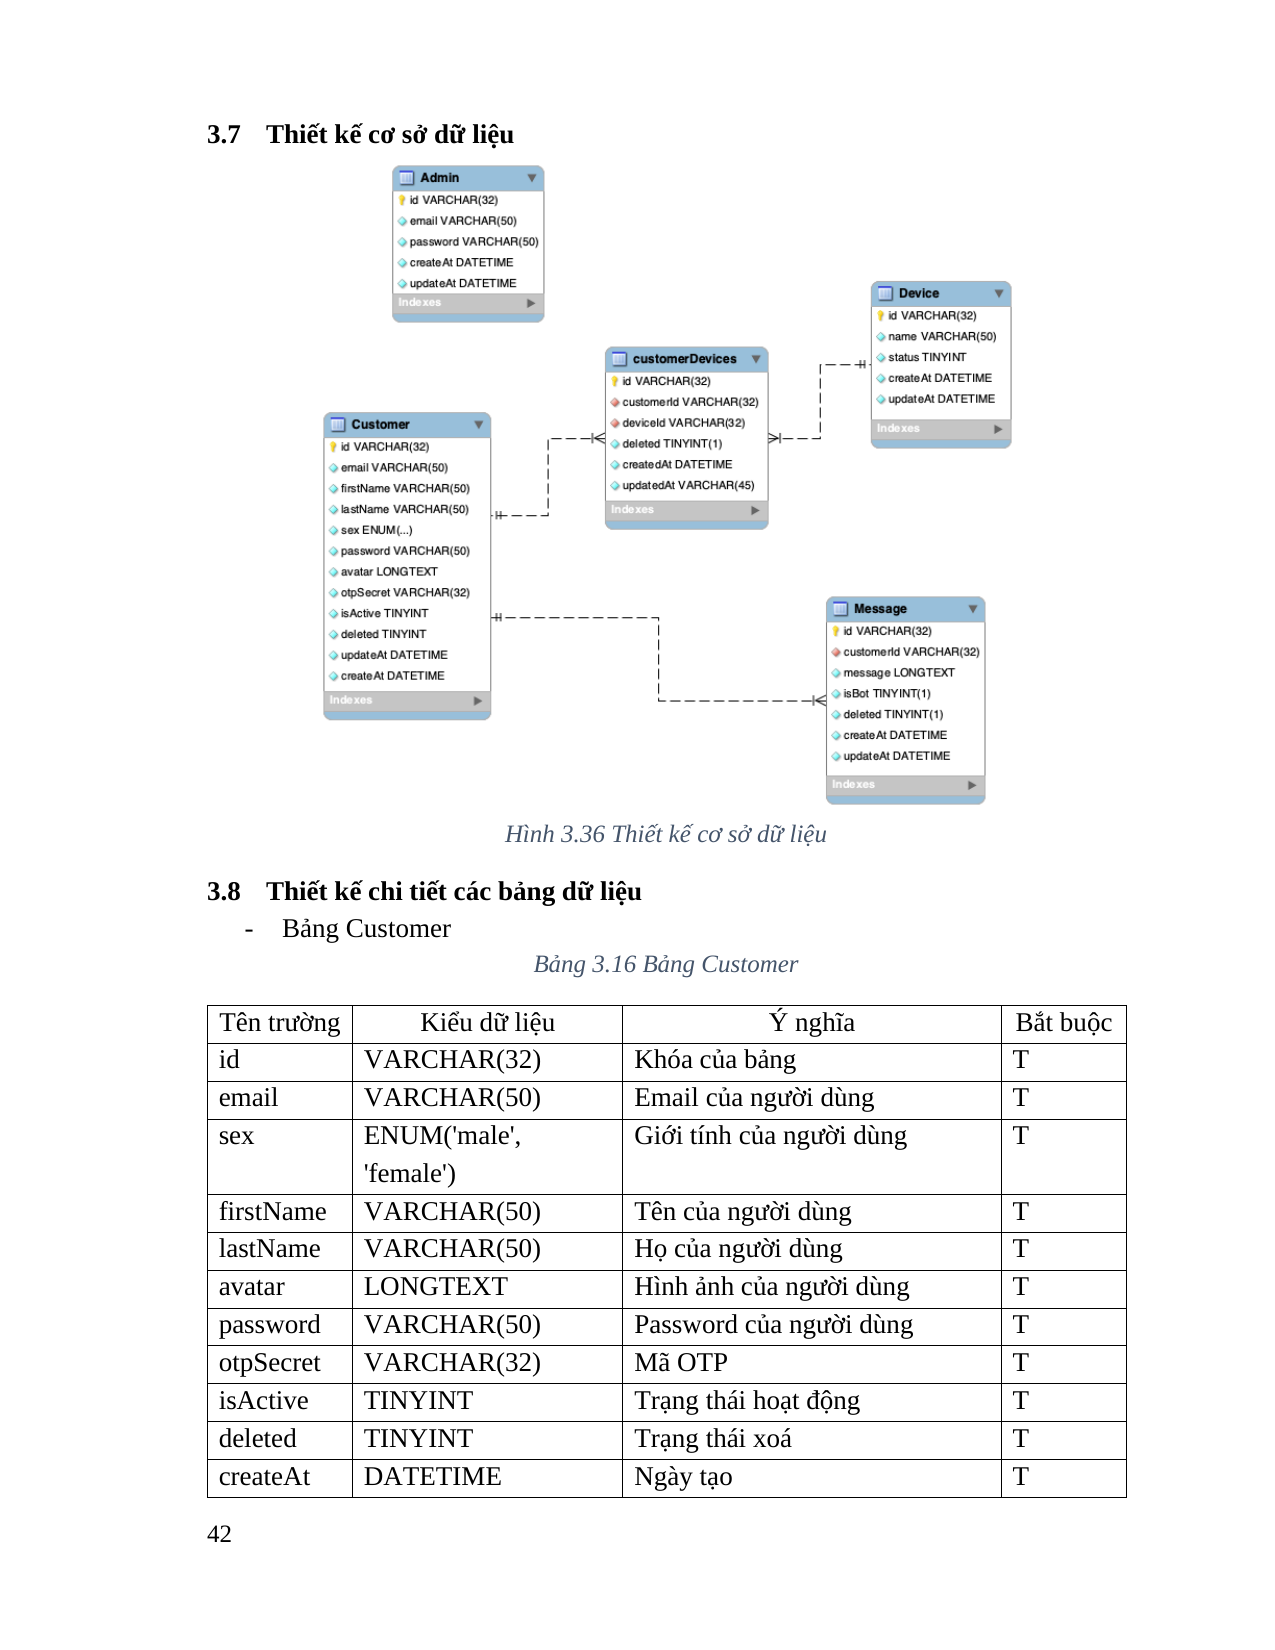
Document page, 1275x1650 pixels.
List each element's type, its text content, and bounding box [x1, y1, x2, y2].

table_cell T [1002, 1422, 1126, 1459]
list Bảng Customer [244, 912, 1127, 943]
table_cell Giới tính của người dùng [623, 1120, 1001, 1194]
table_header Kiểu dữ liệu [353, 1006, 622, 1043]
table_cell VARCHAR(50) [353, 1233, 622, 1269]
table_cell TINYINT [353, 1384, 622, 1421]
table_header Bắt buộc [1002, 1006, 1126, 1043]
table_cell sex [208, 1120, 352, 1194]
table_cell VARCHAR(32) [353, 1346, 622, 1383]
table_cell VARCHAR(50) [353, 1309, 622, 1345]
table_cell otpSecret [208, 1346, 352, 1383]
table_cell T [1002, 1044, 1126, 1081]
table_cell T [1002, 1309, 1126, 1345]
table_cell T [1002, 1195, 1126, 1232]
subtitle Thiết kế cơ sở dữ liệu [207, 118, 1127, 149]
table_cell Ngày tạo [623, 1460, 1001, 1497]
table_cell lastName [208, 1233, 352, 1269]
subtitle Thiết kế chi tiết các bảng dữ liệu [207, 875, 1127, 906]
table_cell Tên của người dùng [623, 1195, 1001, 1232]
table_header Ý nghĩa [623, 1006, 1001, 1043]
table_cell TINYINT [353, 1422, 622, 1459]
table_cell Email của người dùng [623, 1082, 1001, 1118]
table_cell isActive [208, 1384, 352, 1421]
picture [313, 155, 1021, 814]
table_cell T [1002, 1384, 1126, 1421]
table_cell T [1002, 1120, 1126, 1194]
table_cell LONGTEXT [353, 1271, 622, 1307]
table_cell T [1002, 1460, 1126, 1497]
table_cell password [208, 1309, 352, 1345]
table_cell createAt [208, 1460, 352, 1497]
table_cell T [1002, 1082, 1126, 1118]
table_cell Khóa của bảng [623, 1044, 1001, 1081]
table_cell T [1002, 1233, 1126, 1269]
table_cell deleted [208, 1422, 352, 1459]
table_cell firstName [208, 1195, 352, 1232]
table_cell Trạng thái xoá [623, 1422, 1001, 1459]
table_cell VARCHAR(50) [353, 1195, 622, 1232]
table_cell Trạng thái hoạt động [623, 1384, 1001, 1421]
table_cell T [1002, 1346, 1126, 1383]
table_cell avatar [208, 1271, 352, 1307]
table_cell id [208, 1044, 352, 1081]
table_cell ENUM('male', 'female') [353, 1120, 622, 1194]
table_header Tên trường [208, 1006, 352, 1043]
table_cell T [1002, 1271, 1126, 1307]
table_cell Hình ảnh của người dùng [623, 1271, 1001, 1307]
table_cell VARCHAR(32) [353, 1044, 622, 1081]
table_cell VARCHAR(50) [353, 1082, 622, 1118]
table_cell Họ của người dùng [623, 1233, 1001, 1269]
table_cell Password của người dùng [623, 1309, 1001, 1345]
table_cell DATETIME [353, 1460, 622, 1497]
table_cell email [208, 1082, 352, 1118]
table_cell Mã OTP [623, 1346, 1001, 1383]
